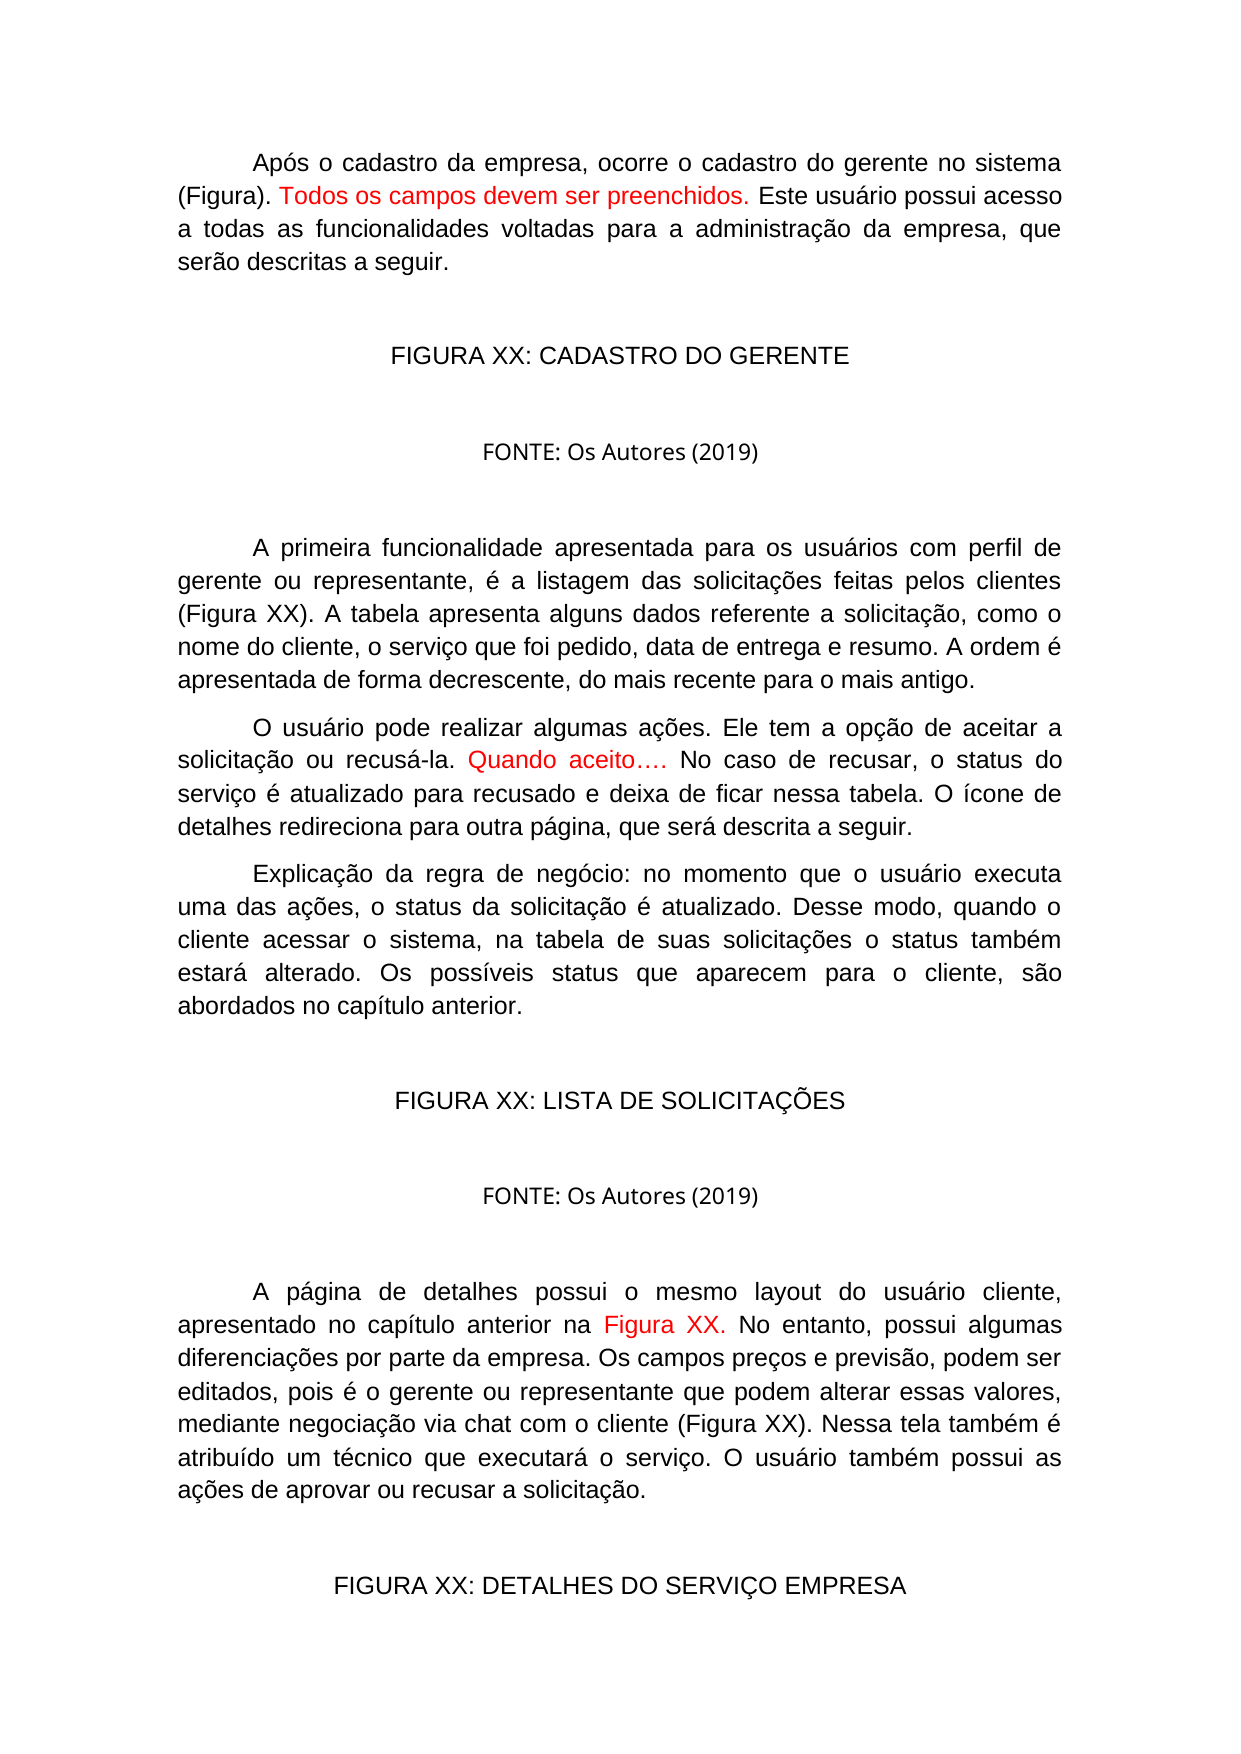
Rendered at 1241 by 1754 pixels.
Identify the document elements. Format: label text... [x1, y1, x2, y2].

text FONTE: Os Autores (2019) [177, 435, 1063, 467]
text FIGURA XX: LISTA DE SOLICITAÇÕES [177, 1086, 1063, 1114]
text FONTE: Os Autores (2019) [177, 1180, 1063, 1211]
text FIGURA XX: DETALHES DO SERVIÇO EMPRESA [177, 1571, 1063, 1599]
text Explicação da regra de negócio: no momento que o usuário executa uma das ações, o status da solicitação é atualizado. Desse modo, quando o cliente acessar o sistema, na tabela de suas solicitações o status também estará alterado. Os possíveis status que aparecem para o cliente, são abordados no capítulo anterior. [177, 859, 1063, 1020]
text FIGURA XX: CADASTRO DO GERENTE [177, 341, 1063, 370]
text A primeira funcionalidade apresentada para os usuários com perfil de gerente ou representante, é a listagem das solicitações feitas pelos clientes (Figura XX). A tabela apresenta alguns dados referente a solicitação, como o nome do cliente, o serviço que foi pedido, data de entrega e resumo. A ordem é apresentada de forma decrescente, do mais recente para o mais antigo. [177, 533, 1063, 694]
text Após o cadastro da empresa, ocorre o cadastro do gerente no sistema (Figura). Todos os campos devem ser preenchidos. Este usuário possui acesso a todas as funcionalidades voltadas para a administração da empresa, que serão descritas a seguir. [177, 148, 1063, 275]
text A página de detalhes possui o mesmo layout do usuário cliente, apresentado no capítulo anterior na Figura XX. No entanto, possui algumas diferenciações por parte da empresa. Os campos preços e previsão, podem ser editados, pois é o gerente ou representante que podem alterar essas valores, mediante negociação via chat com o cliente (Figura XX). Nessa tela também é atribuído um técnico que executará o serviço. O usuário também possui as ações de aprovar ou recusar a solicitação. [177, 1277, 1063, 1504]
text O usuário pode realizar algumas ações. Ele tem a opção de aceitar a solicitação ou recusá-la. Quando aceito…. No caso de recusar, o status do serviço é atualizado para recusado e deixa de ficar nessa tabela. O ícone de detalhes redireciona para outra página, que será descrita a seguir. [177, 712, 1063, 840]
